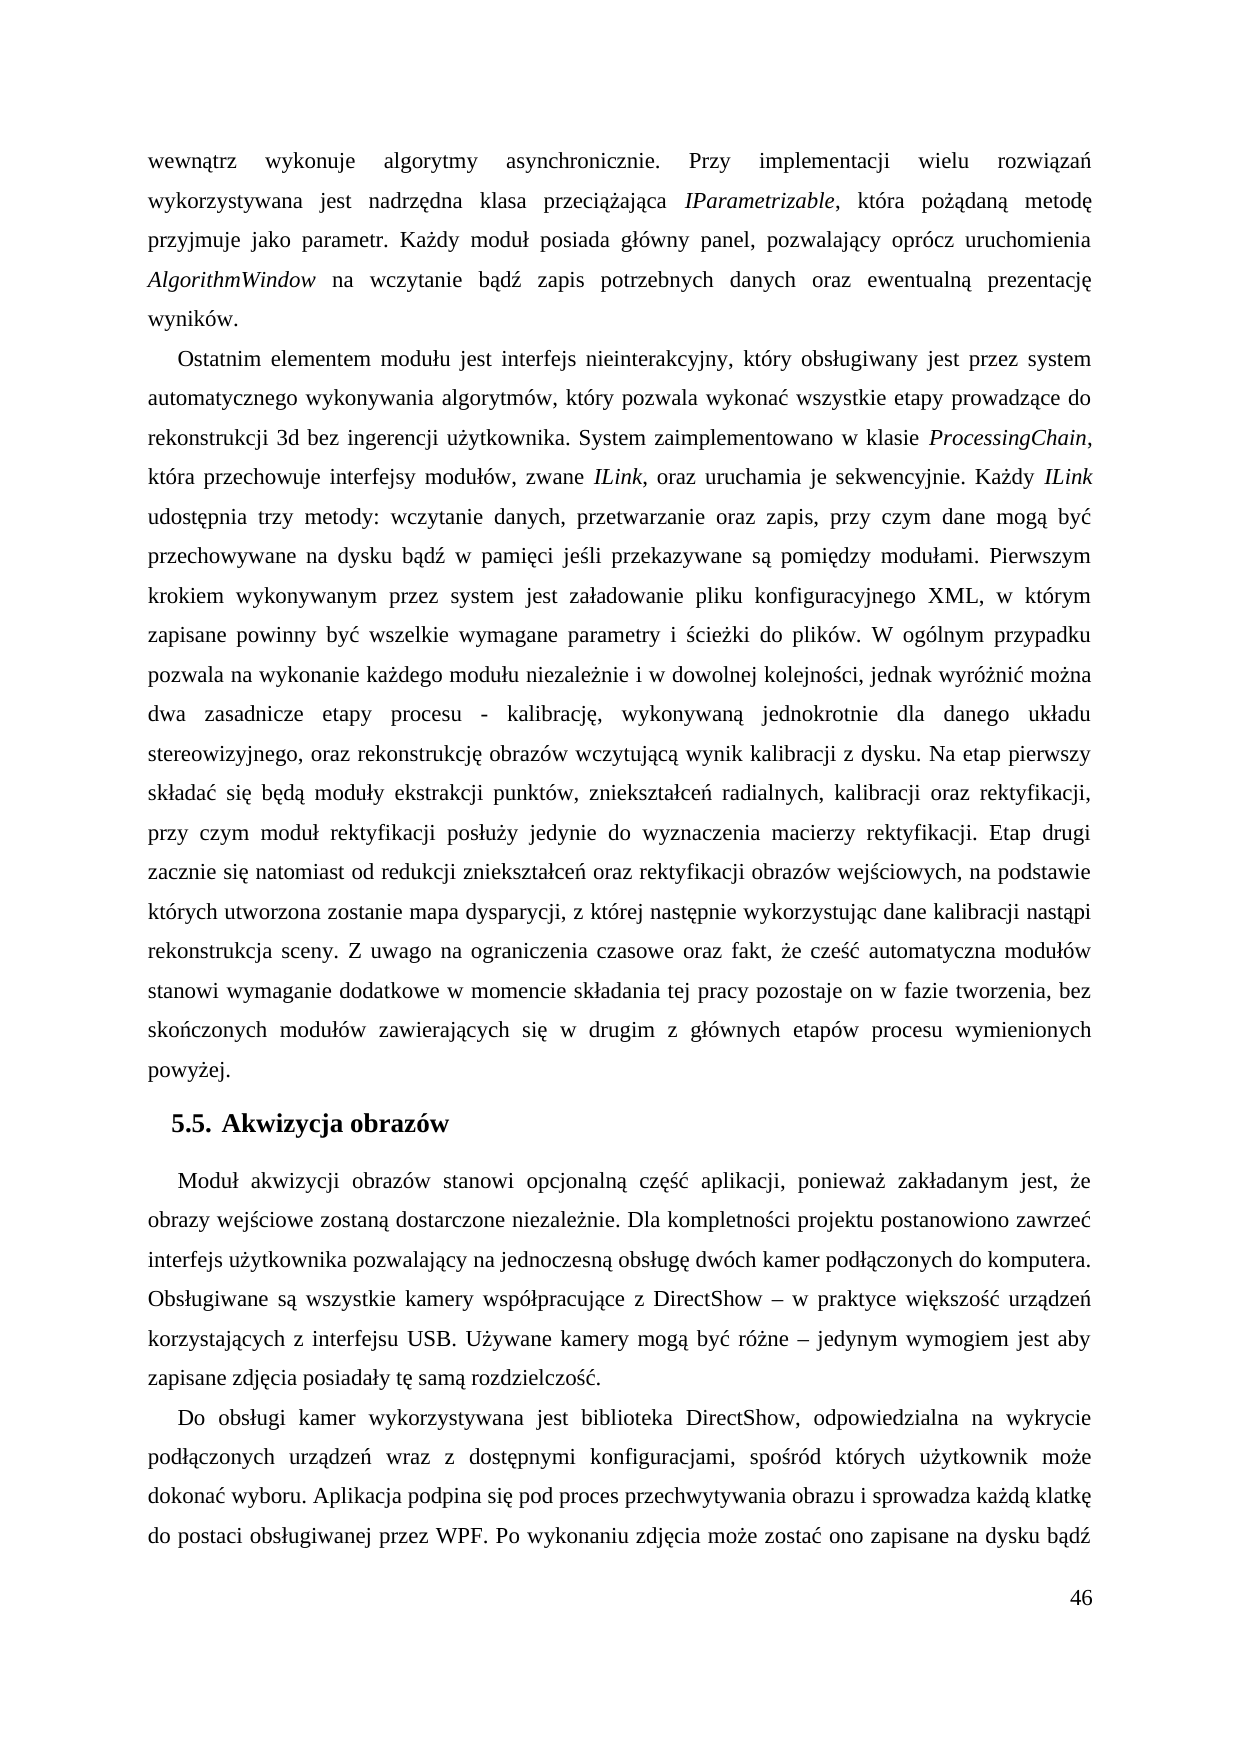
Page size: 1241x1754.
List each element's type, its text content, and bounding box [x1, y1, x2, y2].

subtitle Akwizycja obrazów [171, 1108, 1093, 1139]
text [148, 148, 1093, 332]
text Ostatnim elementem modułu jest interfejs nieinterakcyjny, który obsługiwany jest przez system automatycznego wykonywania algorytmów, który pozwala wykonać wszystkie etapy prowadzące do rekonstrukcji 3d bez ingerencji użytkownika. System zaimplementowano w klasie ProcessingChain, która przechowuje interfejsy modułów, zwane ILink, oraz uruchamia je sekwencyjnie. Każdy ILink udostępnia trzy metody: wczytanie danych, przetwarzanie oraz zapis, przy czym dane mogą być przechowywane na dysku bądź w pamięci jeśli przekazywane są pomiędzy modułami. Pierwszym krokiem wykonywanym przez system jest załadowanie pliku konfiguracyjnego XML, w którym zapisane powinny być wszelkie wymagane parametry i ścieżki do plików. W ogólnym przypadku pozwala na wykonanie każdego modułu niezależnie i w dowolnej kolejności, jednak wyróżnić można dwa zasadnicze etapy procesu - kalibrację, wykonywaną jednokrotnie dla danego układu stereowizyjnego, oraz rekonstrukcję obrazów wczytującą wynik kalibracji z dysku. Na etap pierwszy składać się będą moduły ekstrakcji punktów, zniekształceń radialnych, kalibracji oraz rektyfikacji, przy czym moduł rektyfikacji posłuży jedynie do wyznaczenia macierzy rektyfikacji. Etap drugi zacznie się natomiast od redukcji zniekształceń oraz rektyfikacji obrazów wejściowych, na podstawie których utworzona zostanie mapa dysparycji, z której następnie wykorzystując dane kalibracji nastąpi rekonstrukcja sceny. Z uwago na ograniczenia czasowe oraz fakt, że cześć automatyczna modułów stanowi wymaganie dodatkowe w momencie składania tej pracy pozostaje on w fazie tworzenia, bez skończonych modułów zawierających się w drugim z głównych etapów procesu wymienionych powyżej. [148, 345, 1093, 1082]
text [148, 1404, 1093, 1548]
text Moduł akwizycji obrazów stanowi opcjonalną część aplikacji, ponieważ zakładanym jest, że obrazy wejściowe zostaną dostarczone niezależnie. Dla kompletności projektu postanowiono zawrzeć interfejs użytkownika pozwalający na jednoczesną obsługę dwóch kamer podłączonych do komputera. Obsługiwane są wszystkie kamery współpracujące z DirectShow – w praktyce większość urządzeń korzystających z interfejsu USB. Używane kamery mogą być różne – jedynym wymogiem jest aby zapisane zdjęcia posiadały tę samą rozdzielczość. [148, 1167, 1093, 1391]
